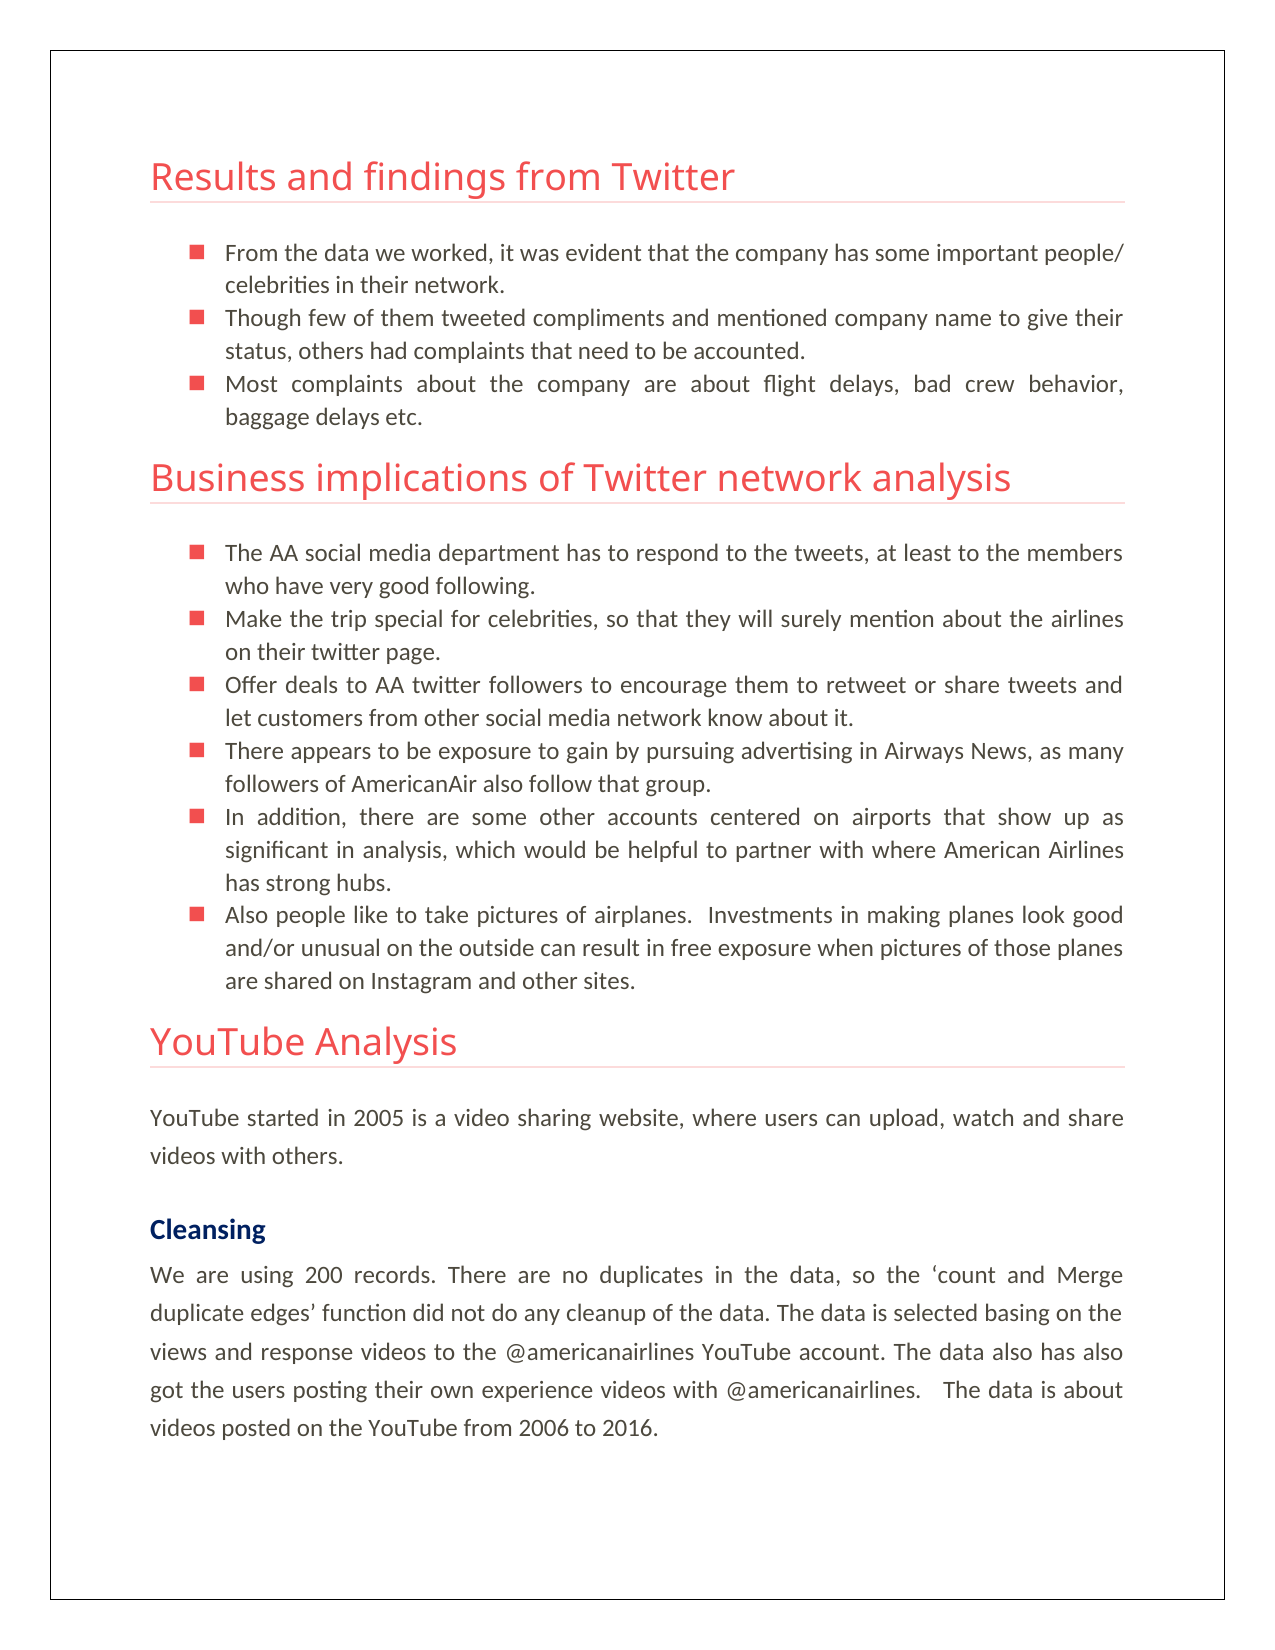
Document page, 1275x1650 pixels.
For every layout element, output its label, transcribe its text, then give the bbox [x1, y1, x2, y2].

subtitle Business implications of Twitter network analysis [150, 451, 1125, 502]
list Though few of them tweeted compliments and mentioned company name to give their status, others had complaints that need to be accounted. [187, 302, 1125, 366]
list Also people like to take pictures of airplanes. Investments in making planes look good and/or unusual on the outside can result in free exposure when pictures of those planes are shared on Instagram and other sites. [187, 899, 1125, 996]
subtitle Results and findings from Twitter [150, 150, 1125, 201]
list Most complaints about the company are about flight delays, bad crew behavior, baggage delays etc. [187, 368, 1125, 432]
list There appears to be exposure to gain by pursuing advertising in Airways News, as many followers of AmericanAir also follow that group. [187, 735, 1125, 798]
list Offer deals to AA twitter followers to encourage them to retweet or share tweets and let customers from other social media network know about it. [187, 669, 1125, 733]
list From the data we worked, it was evident that the company has some important people/ celebrities in their network. [187, 237, 1125, 300]
text We are using 200 records. There are no duplicates in the data, so the ‘count and Merge duplicate edges’ function did not do any cleanup of the data. The data is selected basing on the views and response videos to the @americanairlines YouTube account. The data also has also got the users posting their own experience videos with @americanairlines. The data is about videos posted on the YouTube from 2006 to 2016. [150, 1259, 1125, 1442]
list Make the trip special for celebrities, so that they will surely mention about the airlines on their twitter page. [187, 603, 1125, 667]
list In addition, there are some other accounts centered on airports that show up as significant in analysis, which would be helpful to partner with where American Airlines has strong hubs. [187, 801, 1125, 897]
subtitle Cleansing [150, 1211, 1125, 1247]
list The AA social media department has to respond to the tweets, at least to the members who have very good following. [187, 537, 1125, 601]
subtitle YouTube Analysis [150, 1015, 1125, 1066]
text YouTube started in 2005 is a video sharing website, where users can upload, watch and share videos with others. [150, 1102, 1125, 1170]
